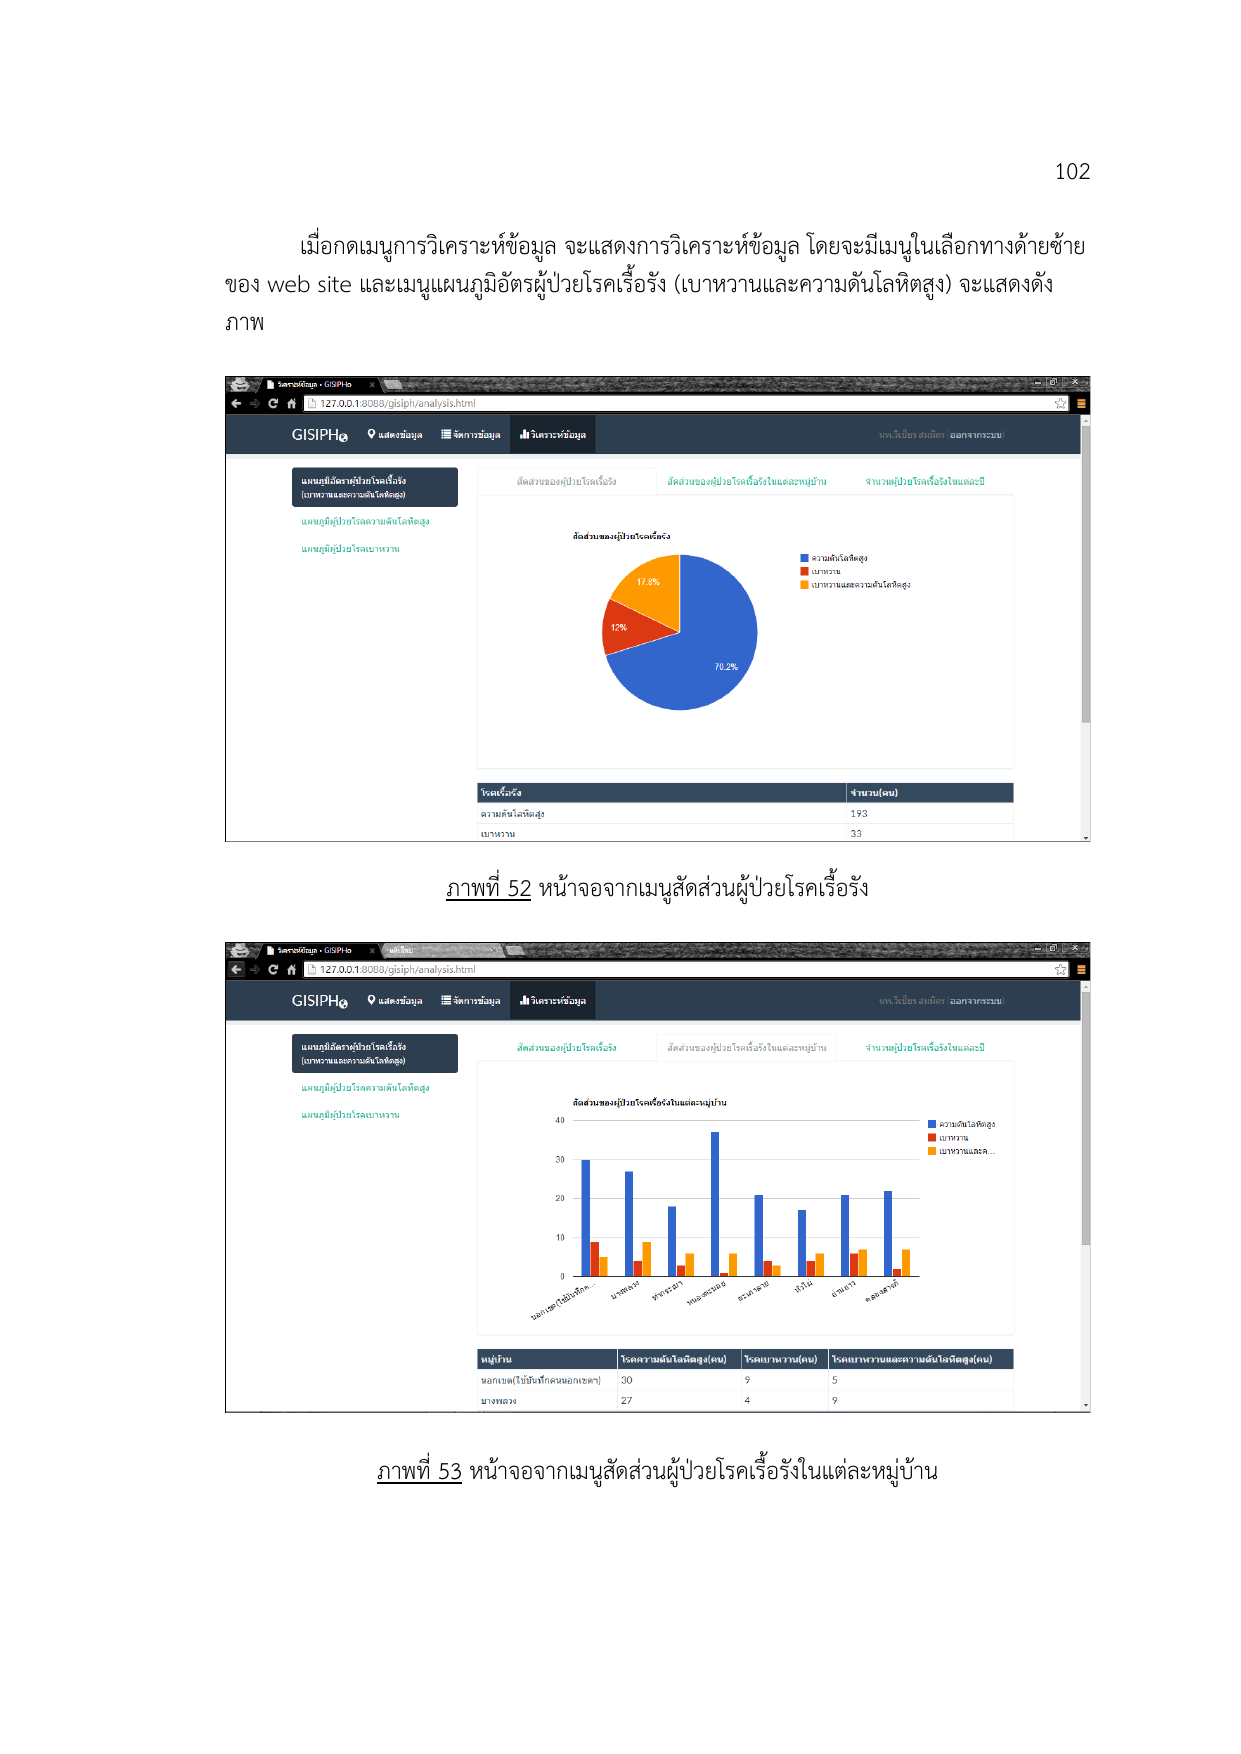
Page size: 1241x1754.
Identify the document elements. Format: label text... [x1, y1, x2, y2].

text เมื่อกดเมนูการวิเคราะห์ข้อมูล จะแสดงการวิเคราะห์ข้อมูล โดยจะมีเมนูในเลือกทางด้ายซ้ายของ web site และเมนูแผนภูมิอัตรผู้ป่วยโรคเรื้อรัง (เบาหวานและความดันโลหิตสูง) จะแสดงดังภาพ [225, 225, 1090, 338]
subtitle ภาพที่ 53 หน้าจอจากเมนูสัดส่วนผู้ป่วยโรคเรื้อรังในแต่ละหมู่บ้าน [225, 1450, 1090, 1488]
subtitle ภาพที่ 52 หน้าจอจากเมนูสัดส่วนผู้ป่วยโรคเรื้อรัง [225, 867, 1090, 905]
picture [225, 942, 1091, 1413]
picture [225, 376, 1091, 842]
